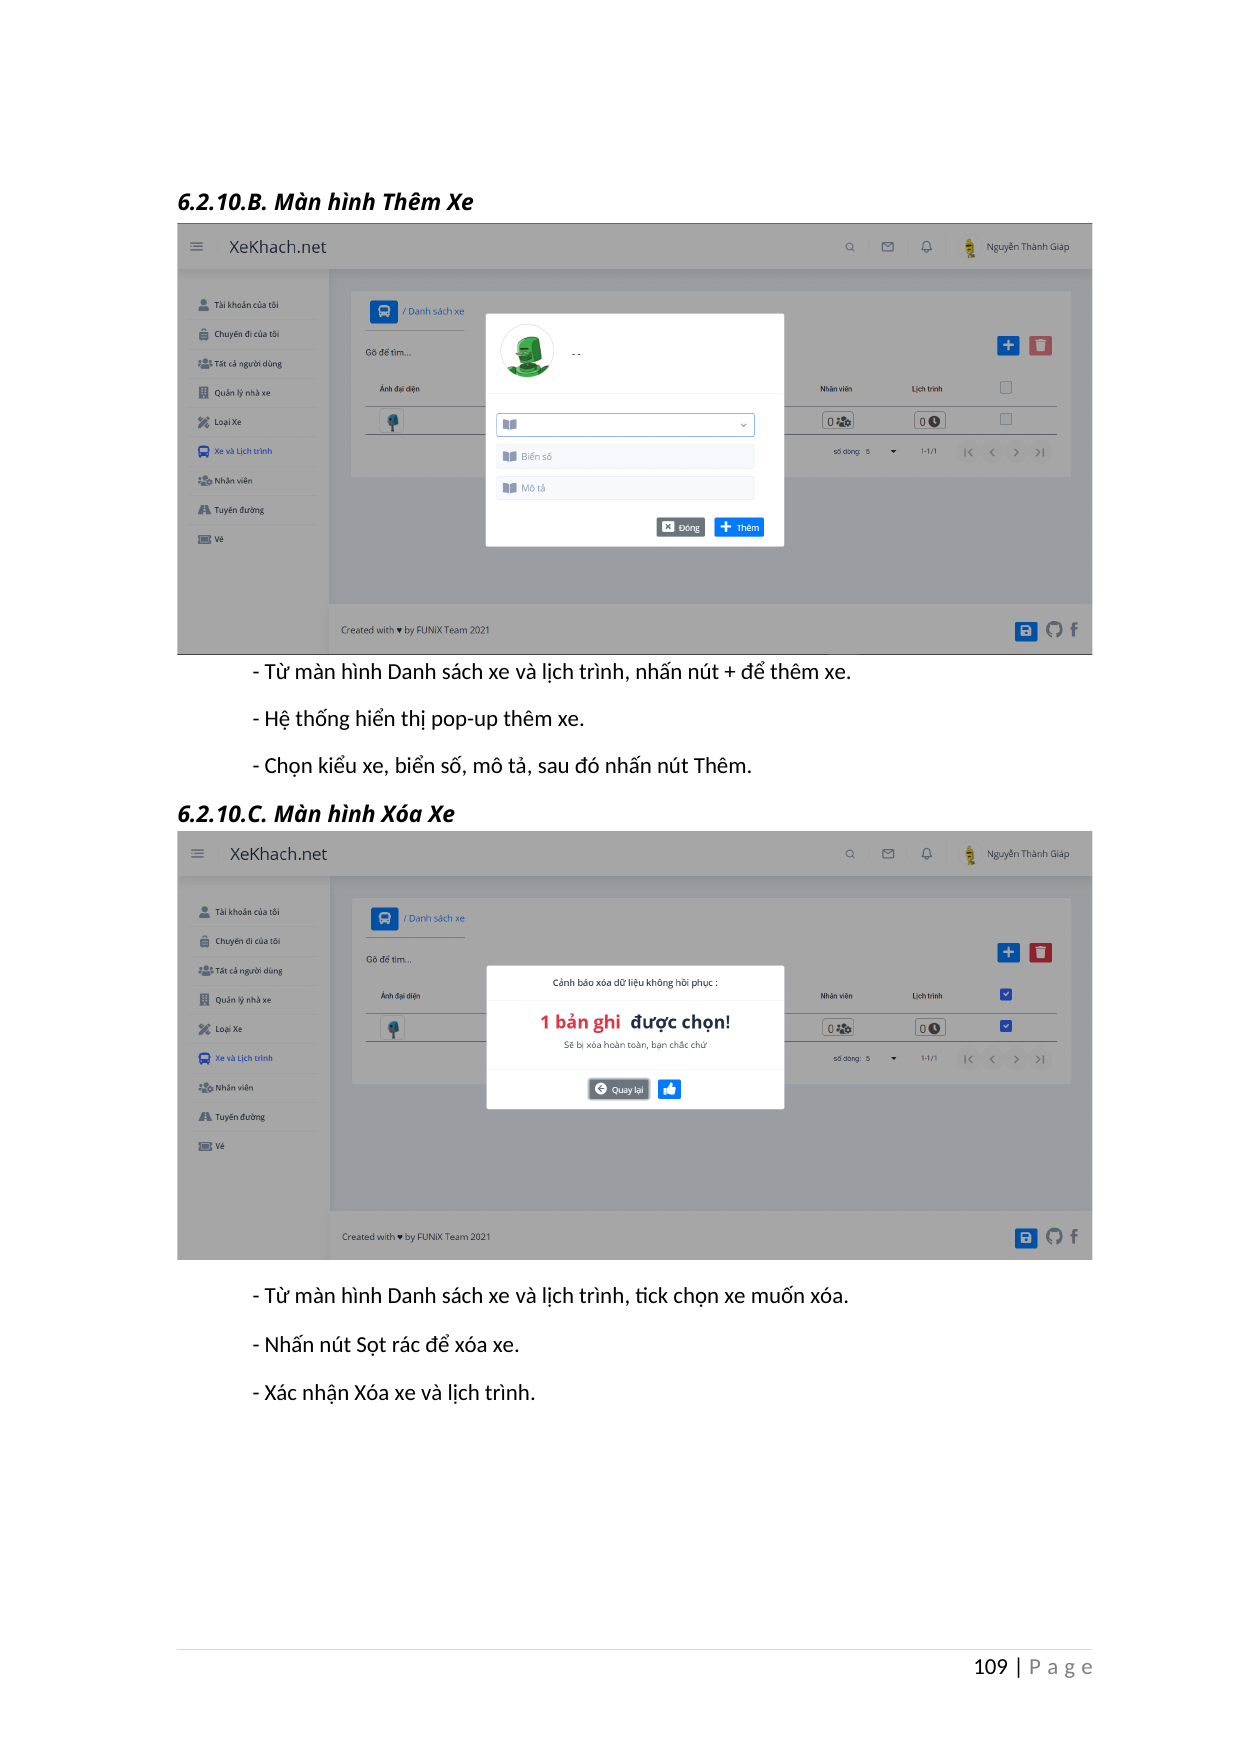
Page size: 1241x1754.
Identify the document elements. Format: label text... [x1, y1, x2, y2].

picture [177, 223, 1093, 655]
text - Từ màn hình Danh sách xe và lịch trình, tick chọn xe muốn xóa. [177, 1281, 1092, 1309]
picture [177, 831, 1093, 1260]
subtitle 6.2.10.B. Màn hình Thêm Xe [177, 186, 1092, 217]
text - Từ màn hình Danh sách xe và lịch trình, nhấn nút + để thêm xe. [177, 657, 1092, 686]
text - Hệ thống hiển thị pop-up thêm xe. [177, 704, 1092, 732]
text - Chọn kiểu xe, biển số, mô tả, sau đó nhấn nút Thêm. [177, 751, 1092, 779]
subtitle 6.2.10.C. Màn hình Xóa Xe [177, 798, 1092, 829]
text - Nhấn nút Sọt rác để xóa xe. [177, 1330, 1092, 1358]
text - Xác nhận Xóa xe và lịch trình. [177, 1378, 1092, 1407]
